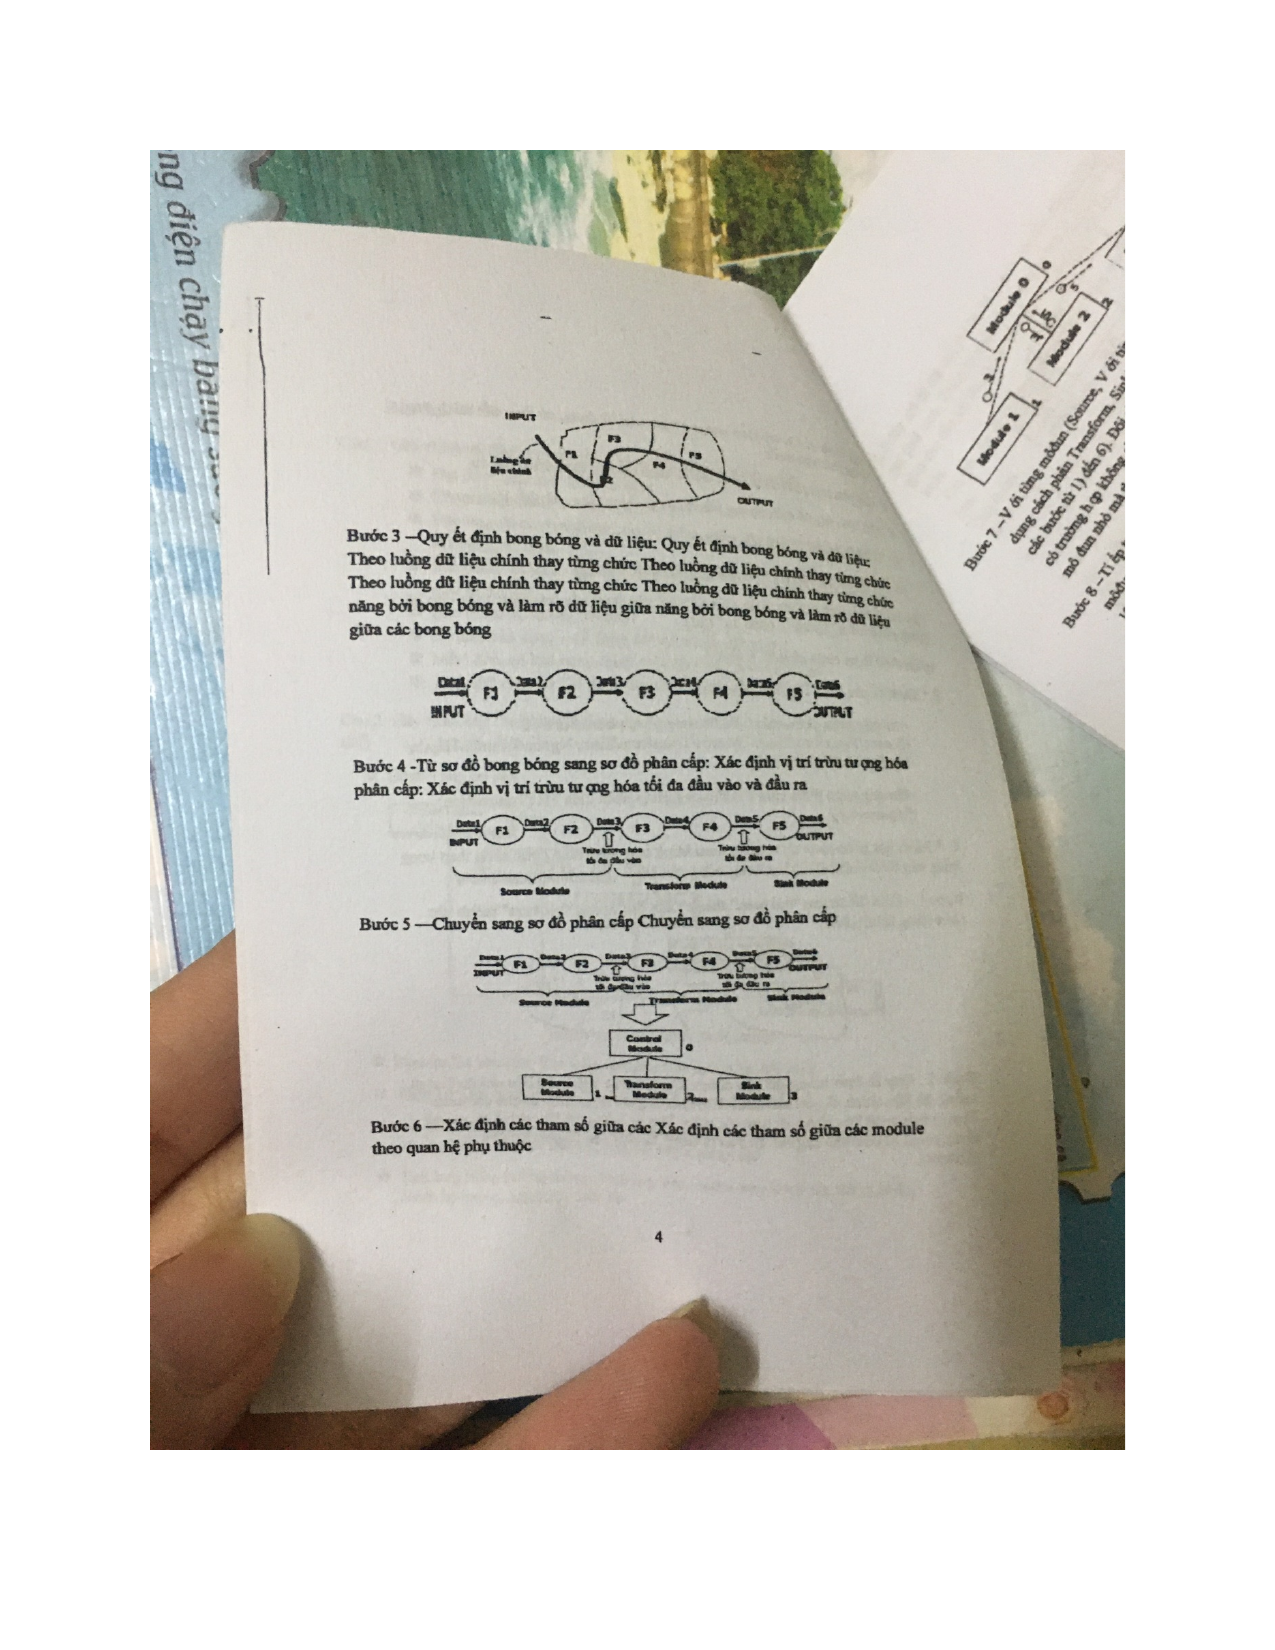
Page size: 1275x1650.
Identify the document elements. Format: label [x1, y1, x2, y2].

picture [150, 150, 1125, 1450]
